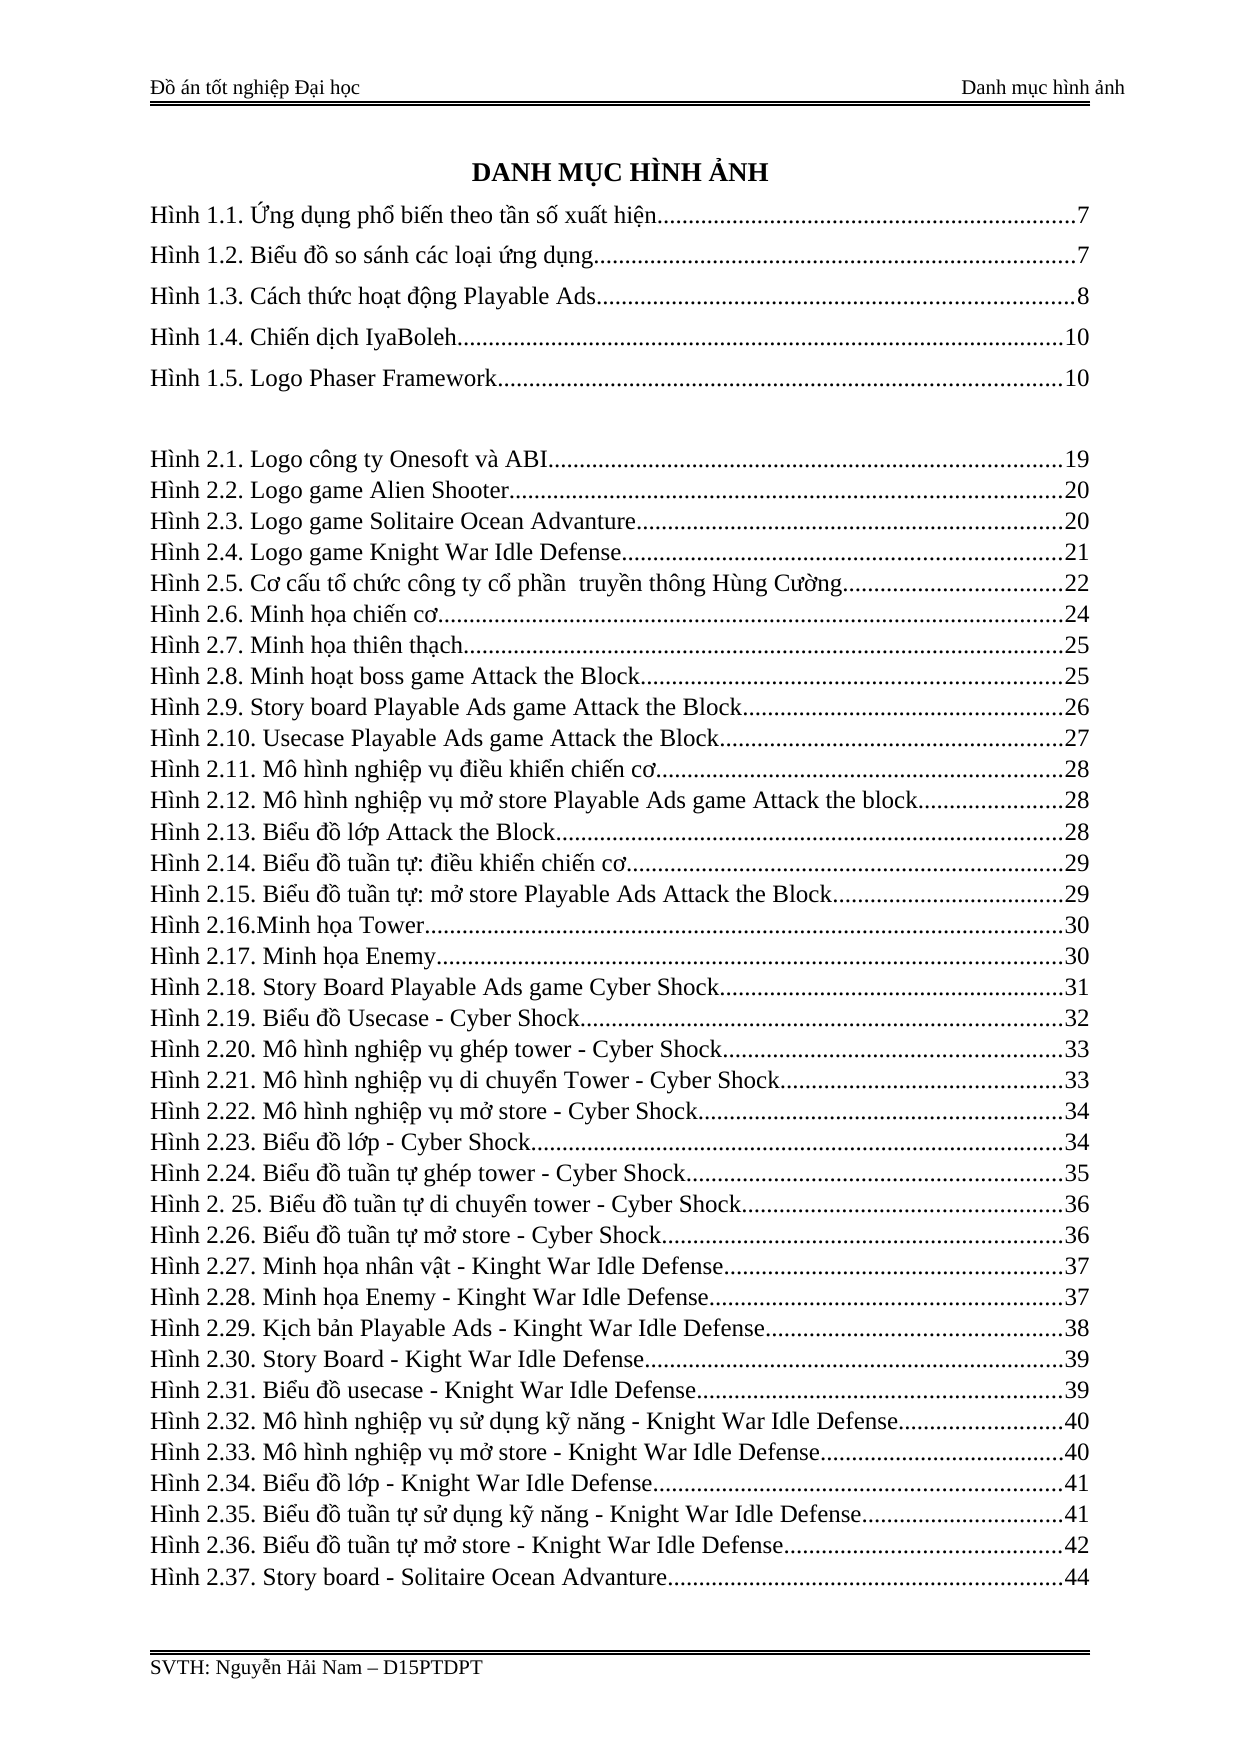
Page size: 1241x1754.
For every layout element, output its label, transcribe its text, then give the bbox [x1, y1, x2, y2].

text Hình 2.2. Logo game Alien Shooter 20 [150, 475, 1090, 504]
text Hình 1.3. Cách thức hoạt động Playable Ads 8 [150, 281, 1090, 310]
text Hình 2.12. Mô hình nghiệp vụ mở store Playable Ads game Attack the block 28 [150, 786, 1090, 814]
text Hình 2.1. Logo công ty Onesoft và ABI 19 [150, 444, 1090, 473]
text Hình 2.16.Minh họa Tower 30 [150, 910, 1090, 938]
text Hình 2.14. Biểu đồ tuần tự: điều khiển chiến cơ 29 [150, 848, 1090, 876]
text Hình 2.32. Mô hình nghiệp vụ sử dụng kỹ năng - Knight War Idle Defense 40 [150, 1406, 1090, 1435]
text Hình 2.21. Mô hình nghiệp vụ di chuyển Tower - Cyber Shock 33 [150, 1065, 1090, 1094]
text Hình 1.4. Chiến dịch IyaBoleh 10 [150, 322, 1090, 351]
text Hình 2.30. Story Board - Kight War Idle Defense 39 [150, 1344, 1090, 1373]
text Hình 2.18. Story Board Playable Ads game Cyber Shock 31 [150, 972, 1090, 1001]
text Hình 2.22. Mô hình nghiệp vụ mở store - Cyber Shock 34 [150, 1096, 1090, 1125]
text Hình 2.7. Minh họa thiên thạch 25 [150, 630, 1090, 659]
text Hình 2. 25. Biểu đồ tuần tự di chuyển tower - Cyber Shock 36 [150, 1189, 1090, 1218]
text Hình 2.11. Mô hình nghiệp vụ điều khiển chiến cơ 28 [150, 754, 1090, 783]
text Hình 2.15. Biểu đồ tuần tự: mở store Playable Ads Attack the Block 29 [150, 879, 1090, 907]
text Hình 1.1. Ứng dụng phổ biến theo tần số xuất hiện 7 [150, 200, 1090, 228]
text Hình 2.23. Biểu đồ lớp - Cyber Shock 34 [150, 1127, 1090, 1156]
text Hình 2.5. Cơ cấu tổ chức công ty cổ phần truyền thông Hùng Cường 22 [150, 568, 1090, 597]
text Hình 2.3. Logo game Solitaire Ocean Advanture 20 [150, 506, 1090, 535]
text Hình 1.2. Biểu đồ so sánh các loại ứng dụng 7 [150, 241, 1090, 269]
text Hình 2.13. Biểu đồ lớp Attack the Block 28 [150, 817, 1090, 845]
text Hình 2.37. Story board - Solitaire Ocean Advanture 44 [150, 1562, 1090, 1590]
text Hình 2.27. Minh họa nhân vật - Kinght War Idle Defense 37 [150, 1251, 1090, 1280]
text Hình 2.9. Story board Playable Ads game Attack the Block 26 [150, 692, 1090, 721]
subtitle DANH MỤC HÌNH ẢNH [150, 156, 1090, 187]
text Hình 2.34. Biểu đồ lớp - Knight War Idle Defense 41 [150, 1468, 1090, 1497]
text Hình 2.36. Biểu đồ tuần tự mở store - Knight War Idle Defense 42 [150, 1531, 1090, 1559]
text Hình 2.24. Biểu đồ tuần tự ghép tower - Cyber Shock 35 [150, 1158, 1090, 1187]
text Hình 2.6. Minh họa chiến cơ 24 [150, 599, 1090, 628]
text Hình 2.33. Mô hình nghiệp vụ mở store - Knight War Idle Defense 40 [150, 1437, 1090, 1466]
text Hình 2.29. Kịch bản Playable Ads - Kinght War Idle Defense 38 [150, 1313, 1090, 1342]
text Hình 2.28. Minh họa Enemy - Kinght War Idle Defense 37 [150, 1282, 1090, 1311]
text Hình 2.8. Minh hoạt boss game Attack the Block 25 [150, 661, 1090, 690]
text Hình 2.31. Biểu đồ usecase - Knight War Idle Defense 39 [150, 1375, 1090, 1404]
text Hình 2.10. Usecase Playable Ads game Attack the Block 27 [150, 723, 1090, 752]
text Hình 2.19. Biểu đồ Usecase - Cyber Shock 32 [150, 1003, 1090, 1032]
text Hình 2.26. Biểu đồ tuần tự mở store - Cyber Shock 36 [150, 1220, 1090, 1249]
text Hình 1.5. Logo Phaser Framework 10 [150, 363, 1090, 391]
text Hình 2.20. Mô hình nghiệp vụ ghép tower - Cyber Shock 33 [150, 1034, 1090, 1063]
text Hình 2.35. Biểu đồ tuần tự sử dụng kỹ năng - Knight War Idle Defense 41 [150, 1499, 1090, 1528]
text Hình 2.4. Logo game Knight War Idle Defense 21 [150, 537, 1090, 566]
text Hình 2.17. Minh họa Enemy 30 [150, 941, 1090, 969]
